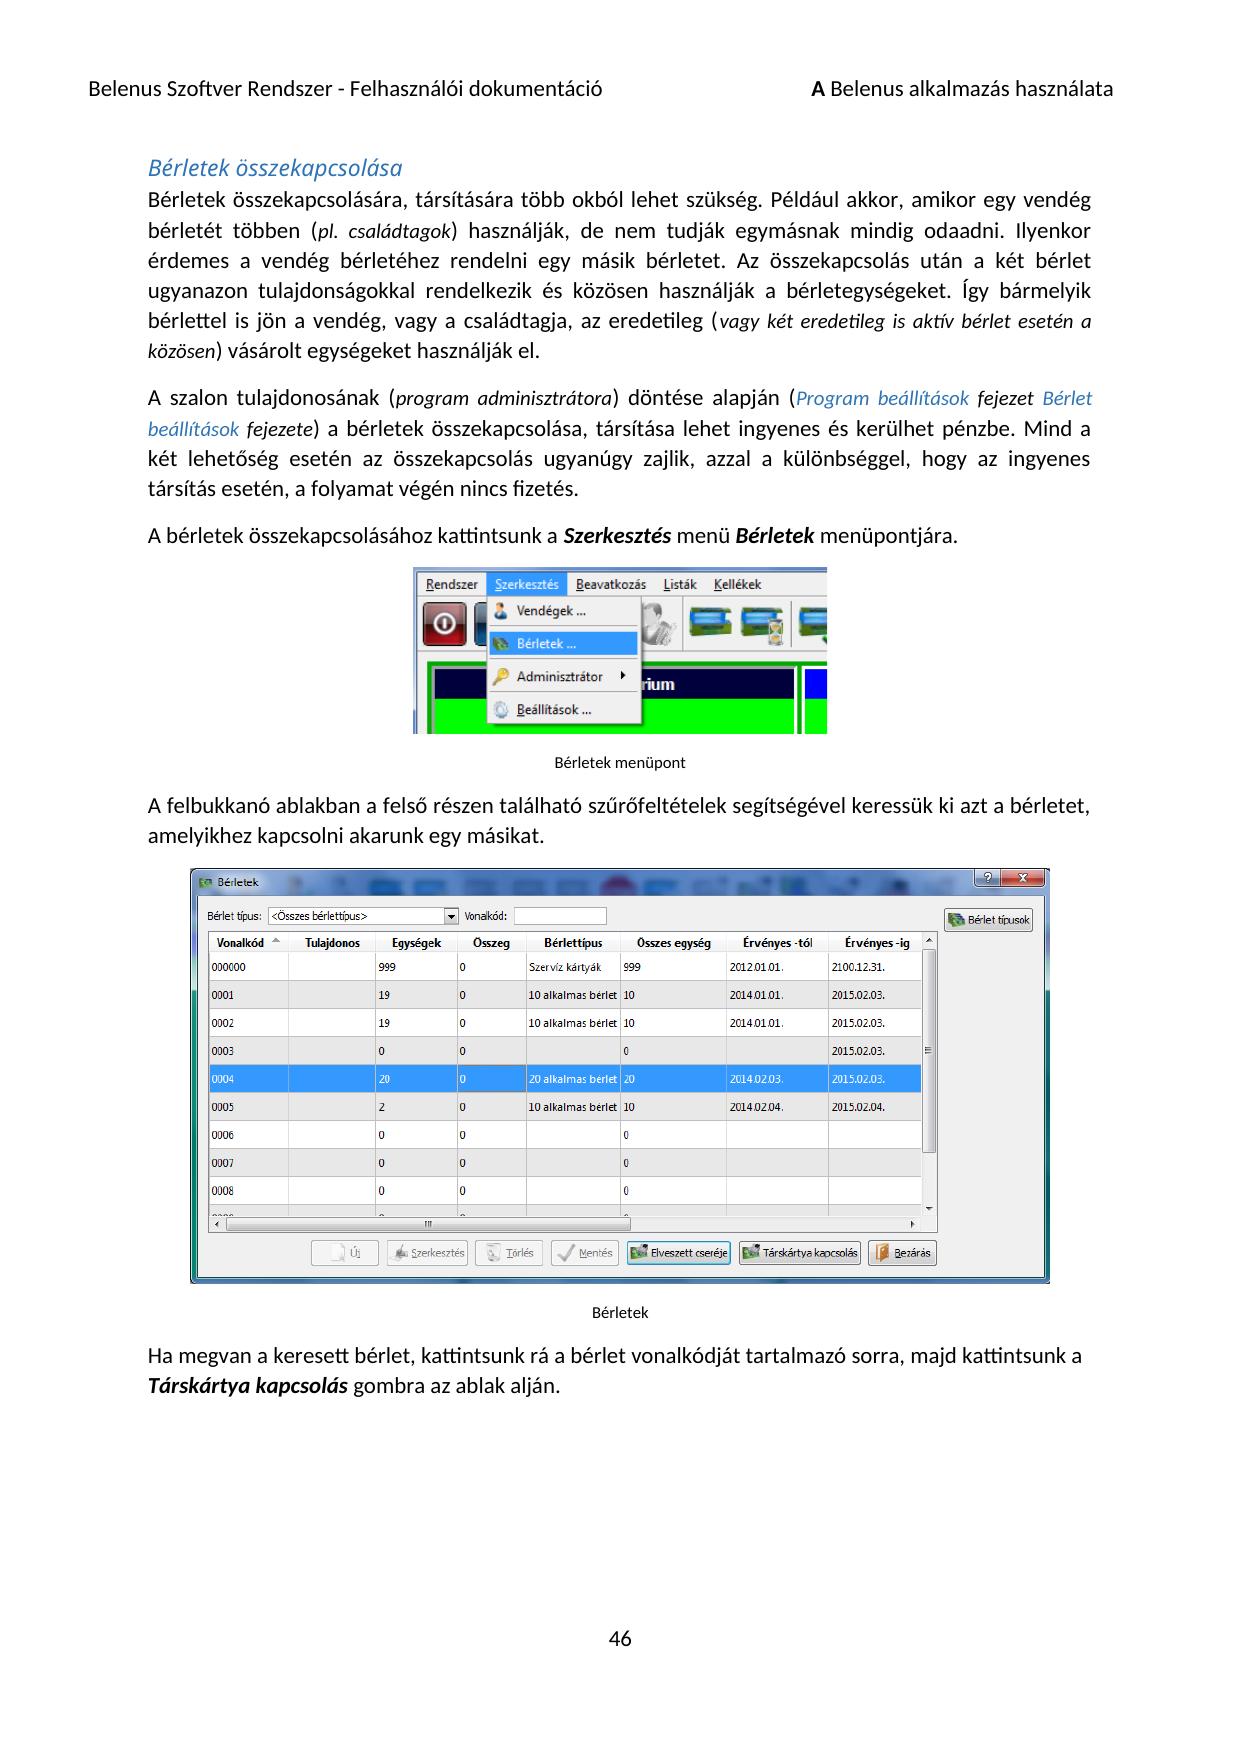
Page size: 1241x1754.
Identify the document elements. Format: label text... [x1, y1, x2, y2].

text Bérletek összekapcsolására, társítására több okból lehet szükség. Például akkor, amikor egy vendég bérletét többen (pl. családtagok) használják, de nem tudják egymásnak mindig odaadni. Ilyenkor érdemes a vendég bérletéhez rendelni egy másik bérletet. Az összekapcsolás után a két bérlet ugyanazon tulajdonságokkal rendelkezik és közösen használják a bérletegységeket. Így bármelyik bérlettel is jön a vendég, vagy a családtagja, az eredetileg (vagy két eredetileg is aktív bérlet esetén a közösen) vásárolt egységeket használják el. [148, 186, 1093, 364]
text Ha megvan a keresett bérlet, kattintsunk rá a bérlet vonalkódját tartalmazó sorra, majd kattintsunk a Társkártya kapcsolás gombra az ablak alján. [148, 1341, 1093, 1399]
text Bérletek menüpont [148, 753, 1093, 773]
text Bérletek [148, 1303, 1093, 1323]
subtitle Bérletek összekapcsolása [148, 152, 1093, 183]
text A bérletek összekapcsolásához kattintsunk a Szerkesztés menü Bérletek menüpontjára. [148, 521, 1093, 549]
text A szalon tulajdonosának (program adminisztrátora) döntése alapján (Program beállítások fejezet Bérlet beállítások fejezete) a bérletek összekapcsolása, társítása lehet ingyenes és kerülhet pénzbe. Mind a két lehetőség esetén az összekapcsolás ugyanúgy zajlik, azzal a különbséggel, hogy az ingyenes társítás esetén, a folyamat végén nincs fizetés. [148, 383, 1093, 502]
picture [190, 868, 1050, 1284]
text A felbukkanó ablakban a felső részen található szűrőfeltételek segítségével keressük ki azt a bérletet, amelyikhez kapcsolni akarunk egy másikat. [148, 791, 1093, 849]
picture [413, 567, 828, 734]
